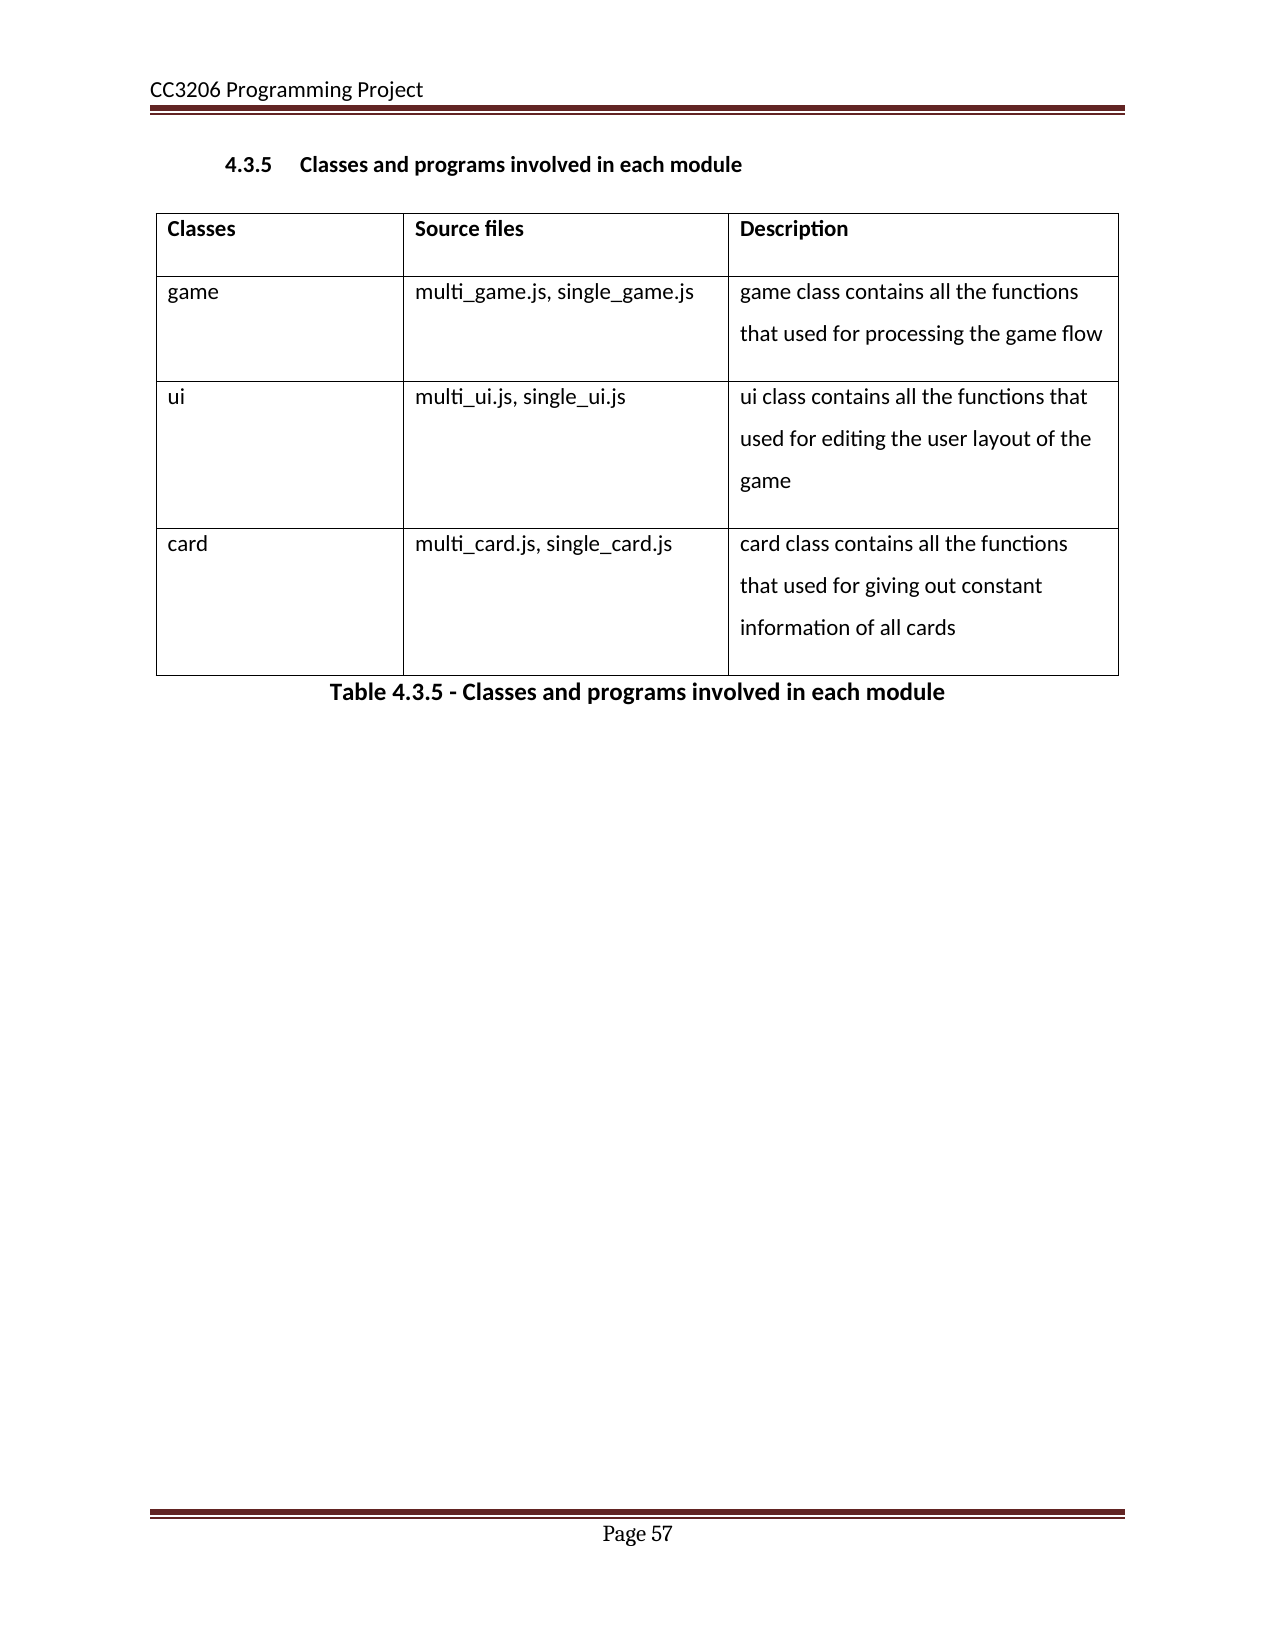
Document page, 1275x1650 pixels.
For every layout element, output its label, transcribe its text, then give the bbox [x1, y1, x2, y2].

table_cell game class contains all the functions that used for processing the game flow [729, 277, 1118, 381]
table_cell ui class contains all the functions that used for editing the user layout of the game [729, 382, 1118, 528]
table_cell card class contains all the functions that used for giving out constant information of all cards [729, 529, 1118, 675]
table_header Description [729, 214, 1118, 276]
text 4.3.5 Classes and programs involved in each module [150, 150, 1125, 178]
table_header Classes [157, 214, 403, 276]
table_cell multi_game.js, single_game.js [404, 277, 728, 381]
table_cell card [157, 529, 403, 675]
table_cell multi_ui.js, single_ui.js [404, 382, 728, 528]
table_cell multi_card.js, single_card.js [404, 529, 728, 675]
table_header Source files [404, 214, 728, 276]
table_cell ui [157, 382, 403, 528]
table_cell game [157, 277, 403, 381]
text Table 4.3.5 - Classes and programs involved in each module [150, 676, 1125, 706]
